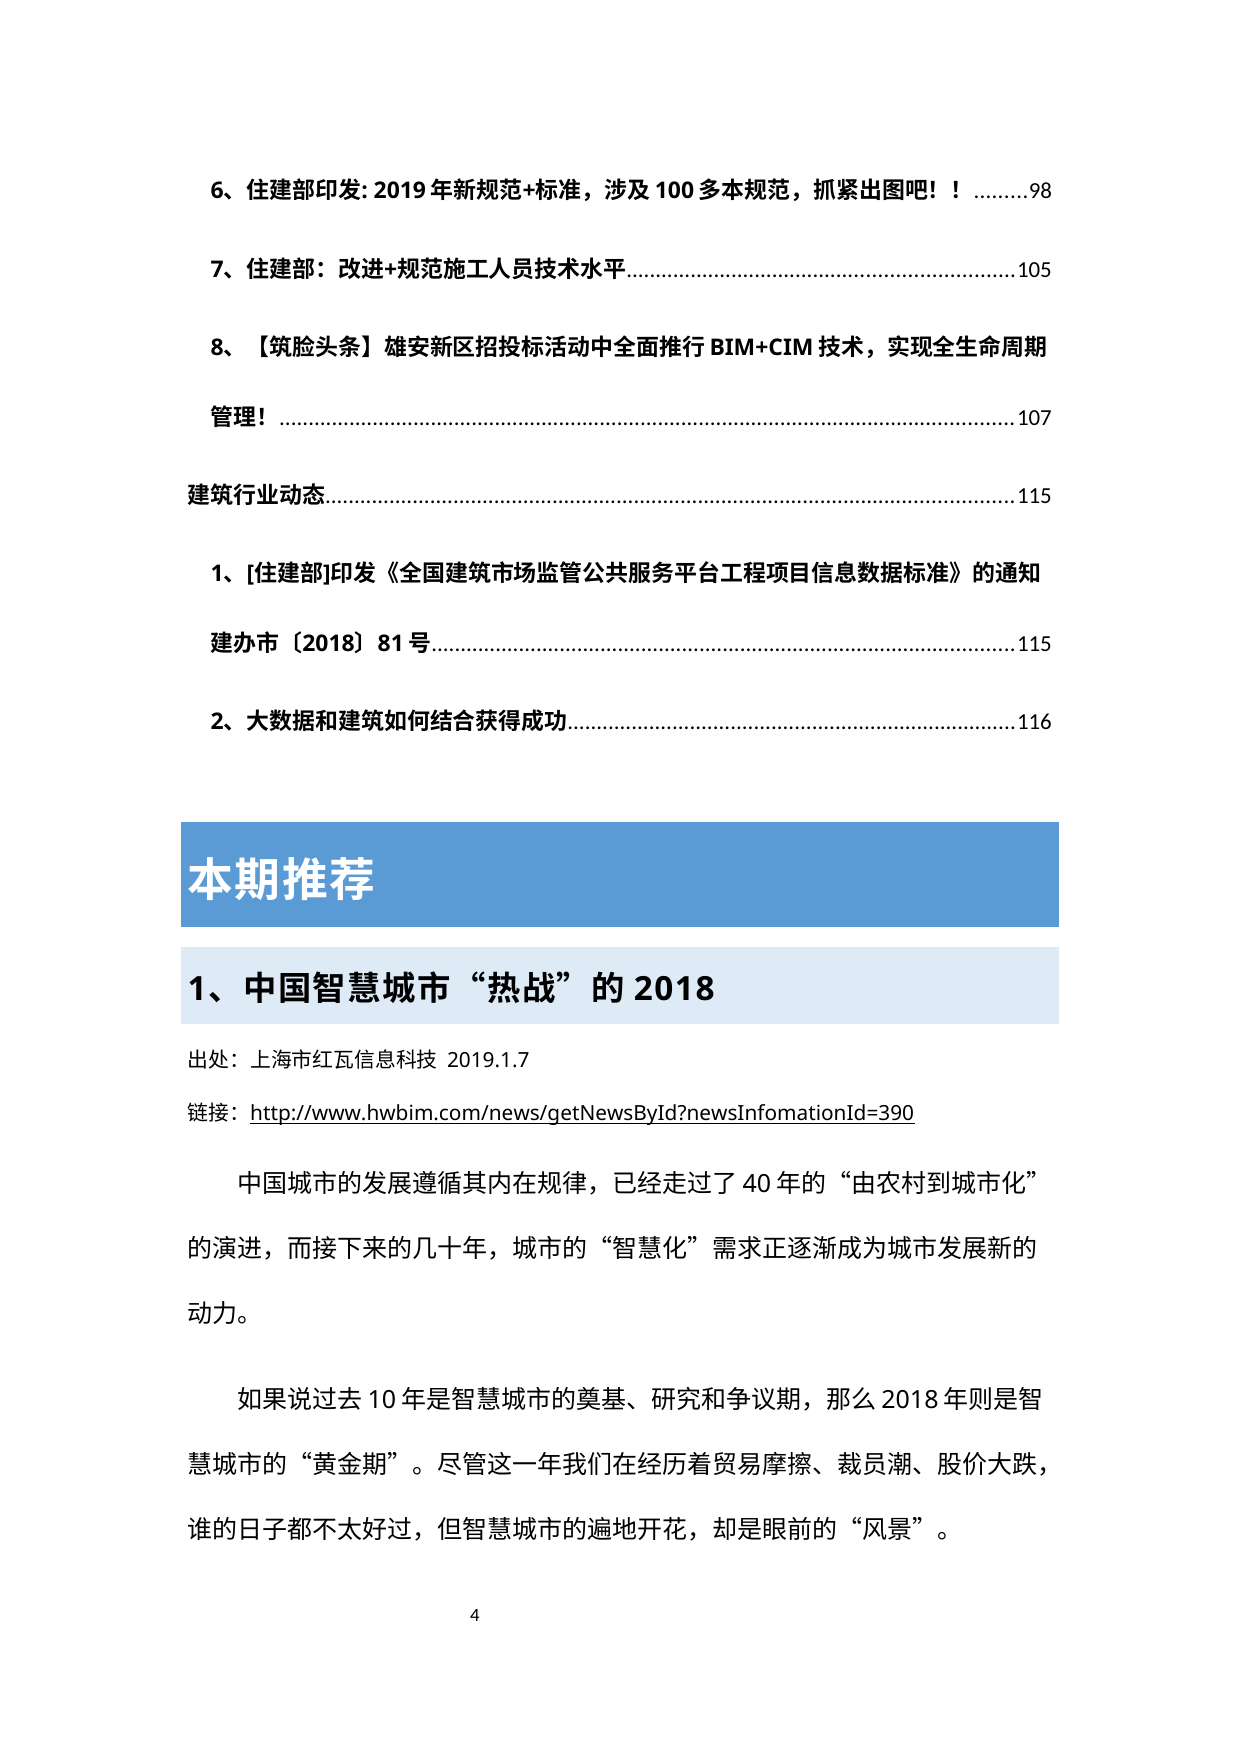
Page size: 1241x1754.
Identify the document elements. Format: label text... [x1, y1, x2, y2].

text 链接：http://www.hwbim.com/news/getNewsById?newsInfomationId=390 [187, 1096, 1053, 1128]
text 中国城市的发展遵循其内在规律，已经走过了40年的“由农村到城市化”的演进，而接下来的几十年，城市的“智慧化”需求正逐渐成为城市发展新的动力。 [187, 1149, 1053, 1344]
text 如果说过去10年是智慧城市的奠基、研究和争议期，那么2018年则是智慧城市的“黄金期”。尽管这一年我们在经历着贸易摩擦、裁员潮、股价大跌，谁的日子都不太好过，但智慧城市的遍地开花，却是眼前的“风景”。 [187, 1365, 1053, 1560]
subtitle 1、中国智慧城市“热战”的2018 [188, 953, 1053, 1018]
text 出处：上海市红瓦信息科技 2019.1.7 [187, 1042, 1053, 1075]
subtitle 本期推荐 [188, 828, 1053, 926]
